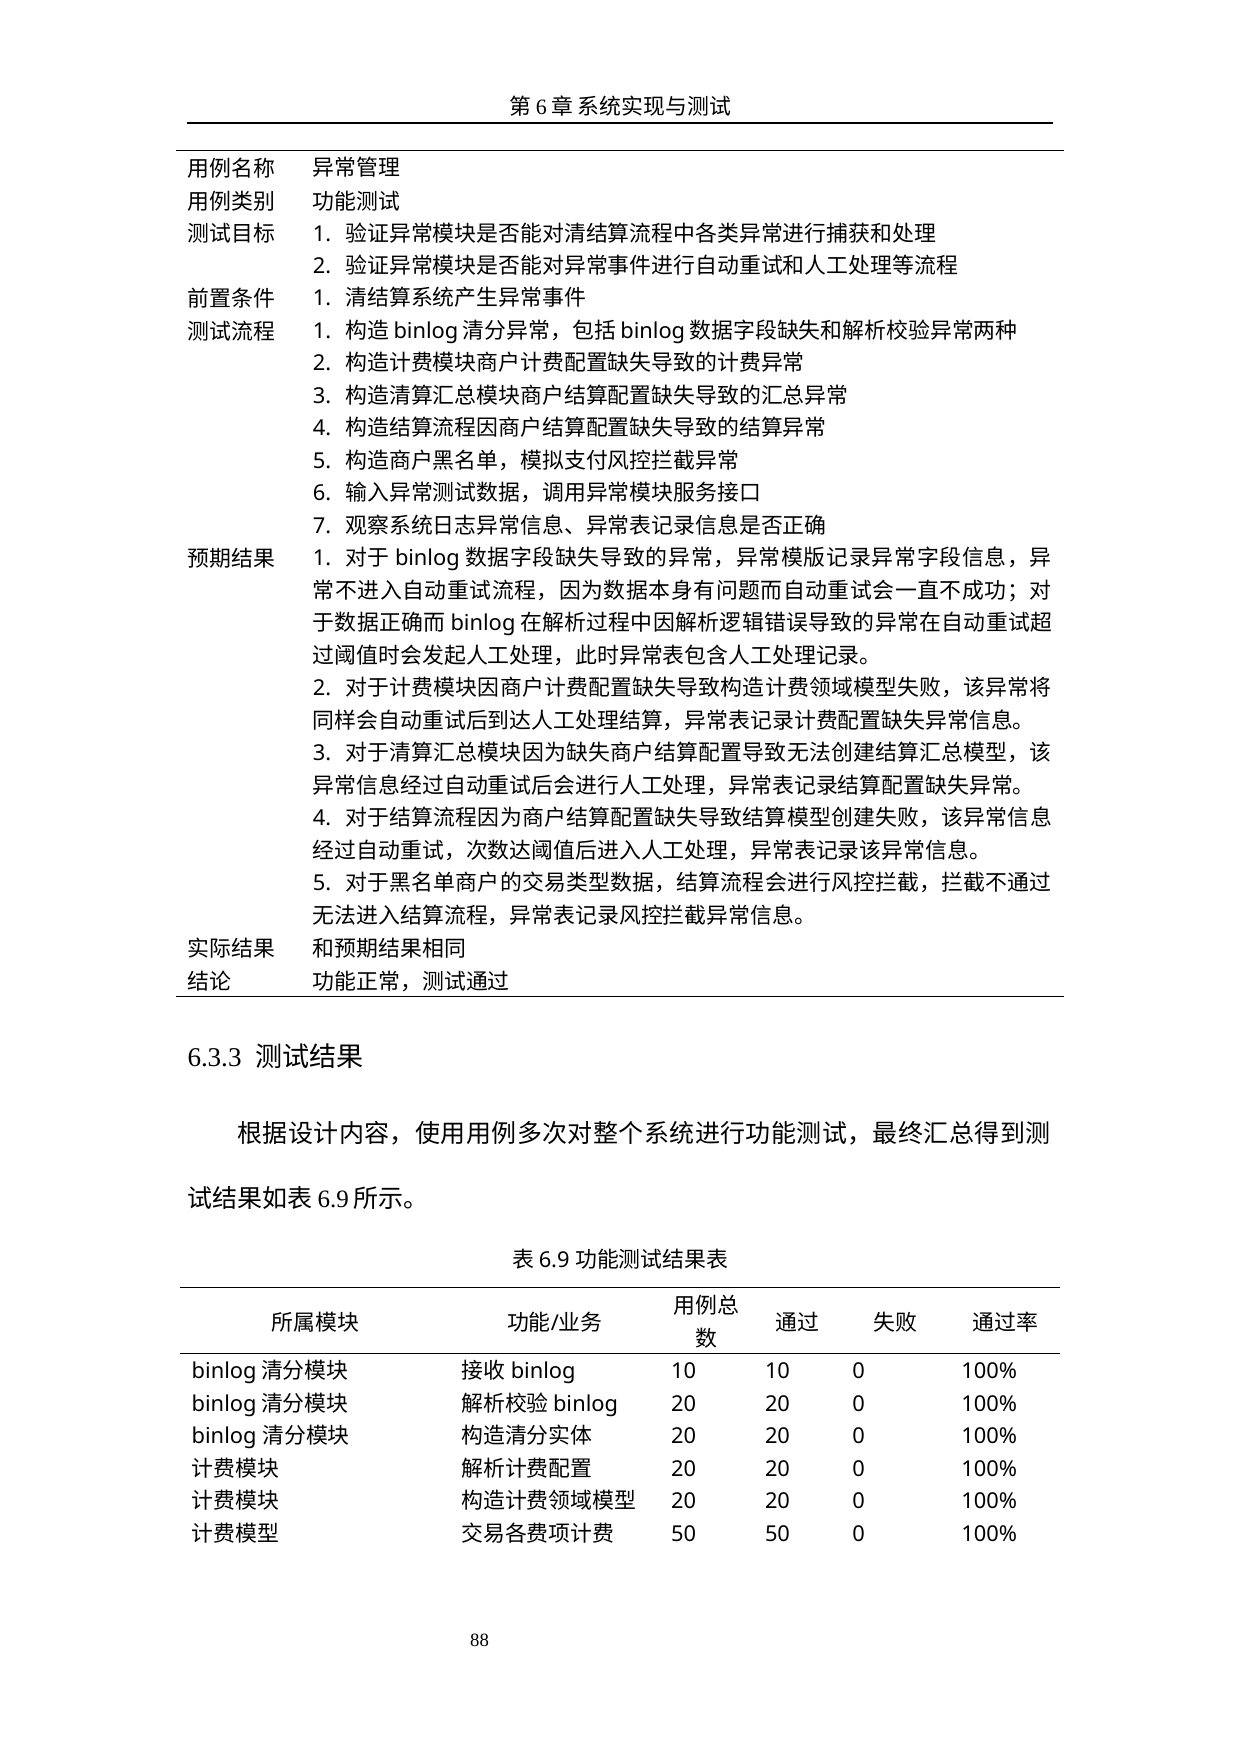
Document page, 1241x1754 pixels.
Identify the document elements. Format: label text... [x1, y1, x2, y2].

table_cell 解析校验binlog [450, 1387, 659, 1419]
table_cell 构造binlog清分异常，包括binlog数据字段缺失和解析校验异常两种 构造计费模块商户计费配置缺失导致的计费异常 构造清算汇总模块商户结算配置缺失导致的汇总异常 构造结算流程因商户结算配置缺失导致的结算异常 构造商户黑名单，模拟支付风控拦截异常 输入异常测试数据，调用异常模块服务接口 观察系统日志异常信息、异常表记录信息是否正确 [301, 314, 1064, 541]
table_cell 100% [950, 1419, 1060, 1452]
table_header 所属模块 [180, 1288, 450, 1353]
table_cell 验证异常模块是否能对清结算流程中各类异常进行捕获和处理 验证异常模块是否能对异常事件进行自动重试和人工处理等流程 [301, 216, 1064, 281]
table_header 用例总数 [660, 1288, 753, 1353]
table_header 功能/业务 [450, 1288, 659, 1353]
table_header 通过 [754, 1288, 841, 1353]
table_cell 测试目标 [176, 216, 301, 281]
table_cell 预期结果 [176, 541, 301, 931]
table_cell 构造清分实体 [450, 1419, 659, 1452]
table_cell 构造计费领域模型 [450, 1484, 659, 1517]
table_cell binlog清分模块 [180, 1354, 450, 1387]
table_cell 解析计费配置 [450, 1452, 659, 1484]
table_cell 测试流程 [176, 314, 301, 541]
table_cell 100% [950, 1452, 1060, 1484]
text 表6.9 功能测试结果表 [187, 1242, 1053, 1274]
table_header 通过率 [950, 1288, 1060, 1353]
table_cell 功能测试 [301, 184, 1064, 216]
table_cell 和预期结果相同 [301, 931, 1064, 963]
table_cell 100% [950, 1517, 1060, 1549]
table_cell 20 [660, 1452, 753, 1484]
table_cell 计费模型 [180, 1517, 450, 1549]
table_cell 清结算系统产生异常事件 [301, 281, 1064, 313]
table_cell 0 [841, 1354, 950, 1387]
table_cell 20 [660, 1419, 753, 1452]
table_cell 20 [754, 1419, 841, 1452]
table_cell 50 [660, 1517, 753, 1549]
table_cell binlog清分模块 [180, 1387, 450, 1419]
table_cell 实际结果 [176, 931, 301, 963]
table_cell 计费模块 [180, 1484, 450, 1517]
table_cell 20 [754, 1484, 841, 1517]
table_cell 20 [754, 1452, 841, 1484]
table_cell 0 [841, 1517, 950, 1549]
table_cell 50 [754, 1517, 841, 1549]
text 根据设计内容，使用用例多次对整个系统进行功能测试，最终汇总得到测试结果如表6.9所示。 [187, 1099, 1053, 1229]
table_cell 100% [950, 1387, 1060, 1419]
table_cell 异常管理 [301, 151, 1064, 183]
table_cell 100% [950, 1354, 1060, 1387]
table_cell 20 [660, 1387, 753, 1419]
table_cell 用例名称 [176, 151, 301, 183]
table_cell 0 [841, 1452, 950, 1484]
table_cell 20 [754, 1387, 841, 1419]
table_cell 交易各费项计费 [450, 1517, 659, 1549]
table_cell 前置条件 [176, 281, 301, 313]
table_header 失败 [841, 1288, 950, 1353]
table_cell 接收 binlog [450, 1354, 659, 1387]
table_cell 计费模块 [180, 1452, 450, 1484]
table_cell 0 [841, 1484, 950, 1517]
table_cell 20 [660, 1484, 753, 1517]
table_cell binlog 清分模块 [180, 1419, 450, 1452]
table_cell 10 [660, 1354, 753, 1387]
table_cell 结论 [176, 964, 301, 996]
table_cell 10 [754, 1354, 841, 1387]
table_cell 0 [841, 1419, 950, 1452]
table_cell 功能正常，测试通过 [301, 964, 1064, 996]
table_cell 100% [950, 1484, 1060, 1517]
table_cell 0 [841, 1387, 950, 1419]
table_cell 用例类别 [176, 184, 301, 216]
table_cell 对于binlog数据字段缺失导致的异常，异常模版记录异常字段信息，异常不进入自动重试流程，因为数据本身有问题而自动重试会一直不成功；对于数据正确而binlog在解析过程中因解析逻辑错误导致的异常在自动重试超过阈值时会发起人工处理，此时异常表包含人工处理记录。 对于计费模块因商户计费配置缺失导致构造计费领域模型失败，该异常将同样会自动重试后到达人工处理结算，异常表记录计费配置缺失异常信息。 对于清算汇总模块因为缺失商户结算配置导致无法创建结算汇总模型，该异常信息经过自动重试后会进行人工处理，异常表记录结算配置缺失异常。 对于结算流程因为商户结算配置缺失导致结算模型创建失败，该异常信息经过自动重试，次数达阈值后进入人工处理，异常表记录该异常信息。 对于黑名单商户的交易类型数据，结算流程会进行风控拦截，拦截不通过无法进入结算流程，异常表记录风控拦截异常信息。 [301, 541, 1064, 931]
text 6.3.3 测试结果 [187, 1022, 1053, 1087]
